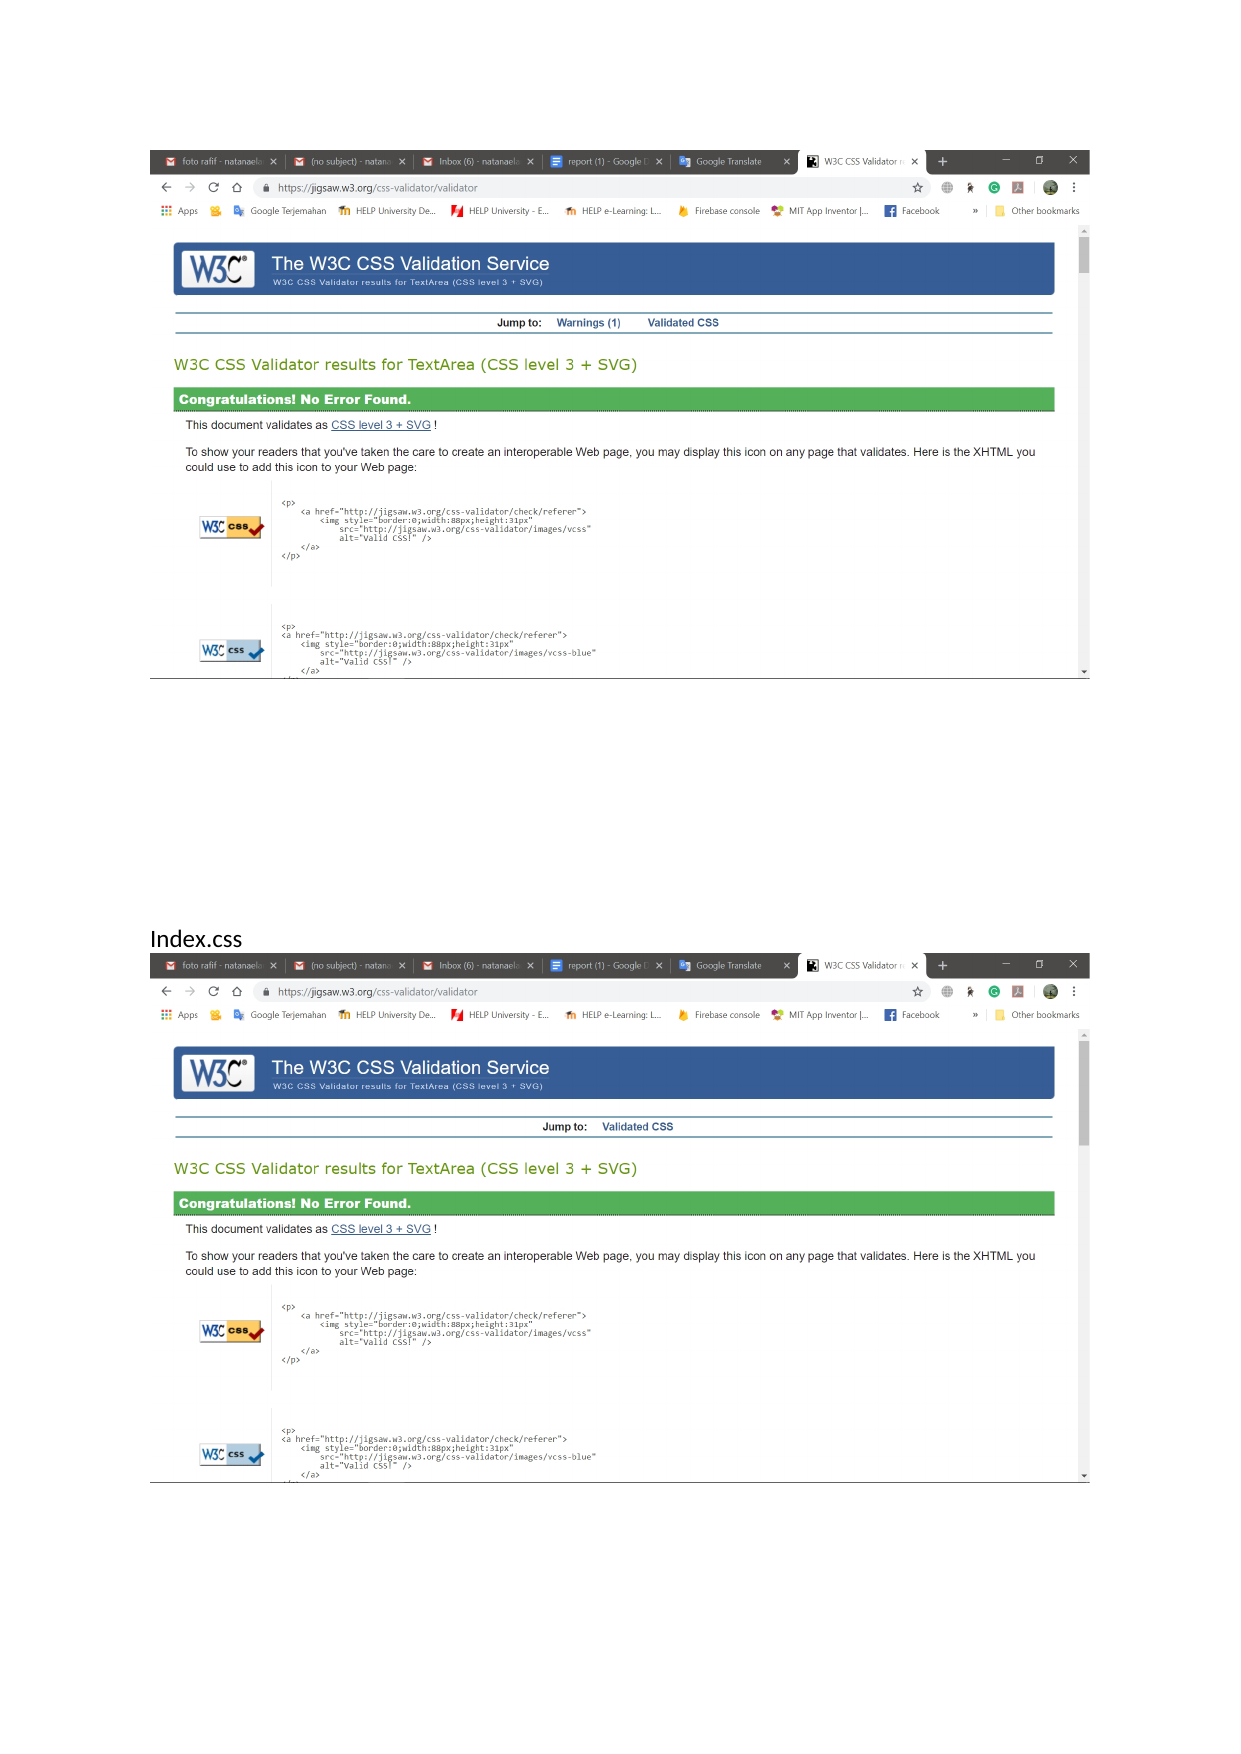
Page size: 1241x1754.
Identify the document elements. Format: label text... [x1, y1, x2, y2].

picture [150, 150, 1090, 679]
text Index.css [150, 923, 1090, 953]
picture [150, 953, 1090, 1483]
